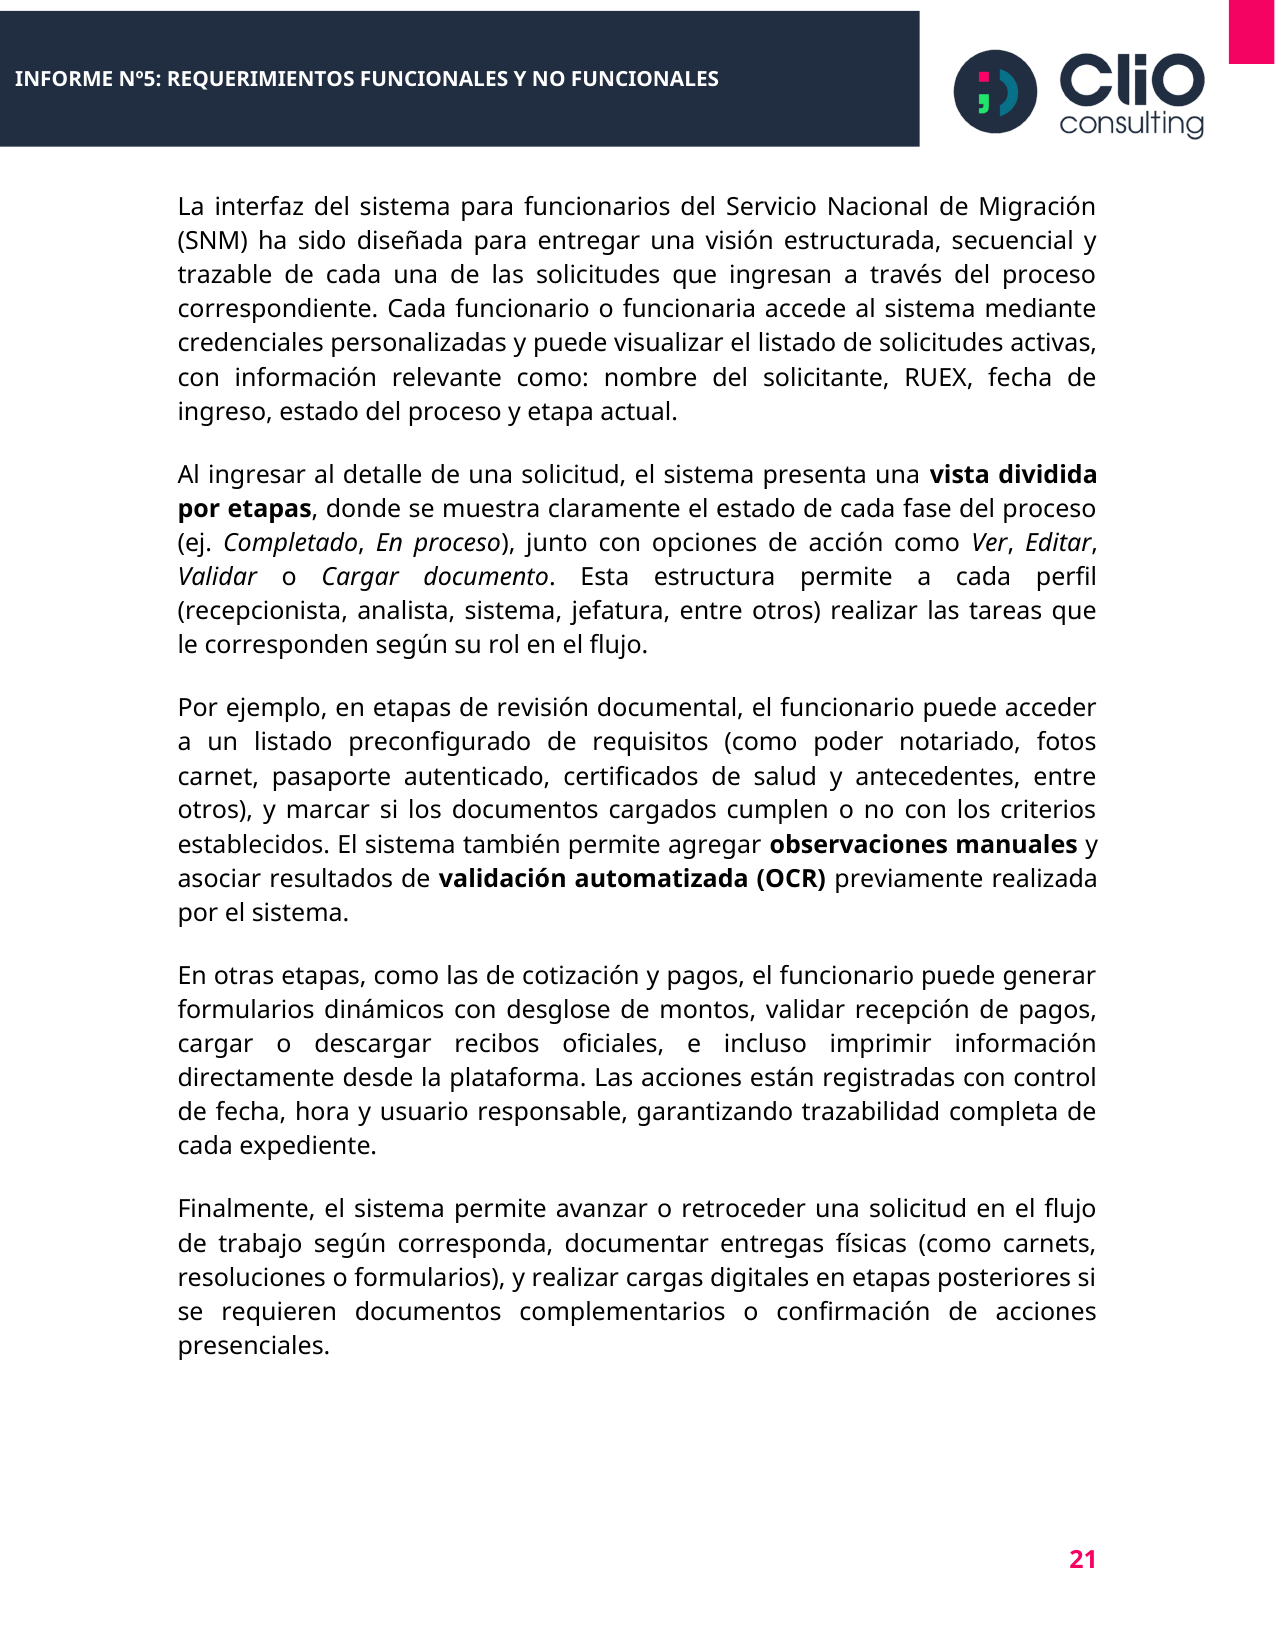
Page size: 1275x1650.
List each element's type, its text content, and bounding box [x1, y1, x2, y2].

text La interfaz del sistema para funcionarios del Servicio Nacional de Migración (SNM) ha sido diseñada para entregar una visión estructurada, secuencial y trazable de cada una de las solicitudes que ingresan a través del proceso correspondiente. Cada funcionario o funcionaria accede al sistema mediante credenciales personalizadas y puede visualizar el listado de solicitudes activas, con información relevante como: nombre del solicitante, RUEX, fecha de ingreso, estado del proceso y etapa actual. [177, 189, 1098, 427]
text Al ingresar al detalle de una solicitud, el sistema presenta una vista dividida por etapas, donde se muestra claramente el estado de cada fase del proceso (ej. Completado, En proceso), junto con opciones de acción como Ver, Editar, Validar o Cargar documento. Esta estructura permite a cada perfil (recepcionista, analista, sistema, jefatura, entre otros) realizar las tareas que le corresponden según su rol en el flujo. [177, 456, 1098, 661]
picture [920, 45, 1275, 147]
text En otras etapas, como las de cotización y pagos, el funcionario puede generar formularios dinámicos con desglose de montos, validar recepción de pagos, cargar o descargar recibos oficiales, e incluso imprimir información directamente desde la plataforma. Las acciones están registradas con control de fecha, hora y usuario responsable, garantizando trazabilidad completa de cada expediente. [177, 958, 1098, 1162]
text Finalmente, el sistema permite avanzar o retroceder una solicitud en el flujo de trabajo según corresponda, documentar entregas físicas (como carnets, resoluciones o formularios), y realizar cargas digitales en etapas posteriores si se requieren documentos complementarios o confirmación de acciones presenciales. [177, 1191, 1098, 1361]
text Por ejemplo, en etapas de revisión documental, el funcionario puede acceder a un listado preconfigurado de requisitos (como poder notariado, fotos carnet, pasaporte autenticado, certificados de salud y antecedentes, entre otros), y marcar si los documentos cargados cumplen o no con los criterios establecidos. El sistema también permite agregar observaciones manuales y asociar resultados de validación automatizada (OCR) previamente realizada por el sistema. [177, 690, 1098, 928]
